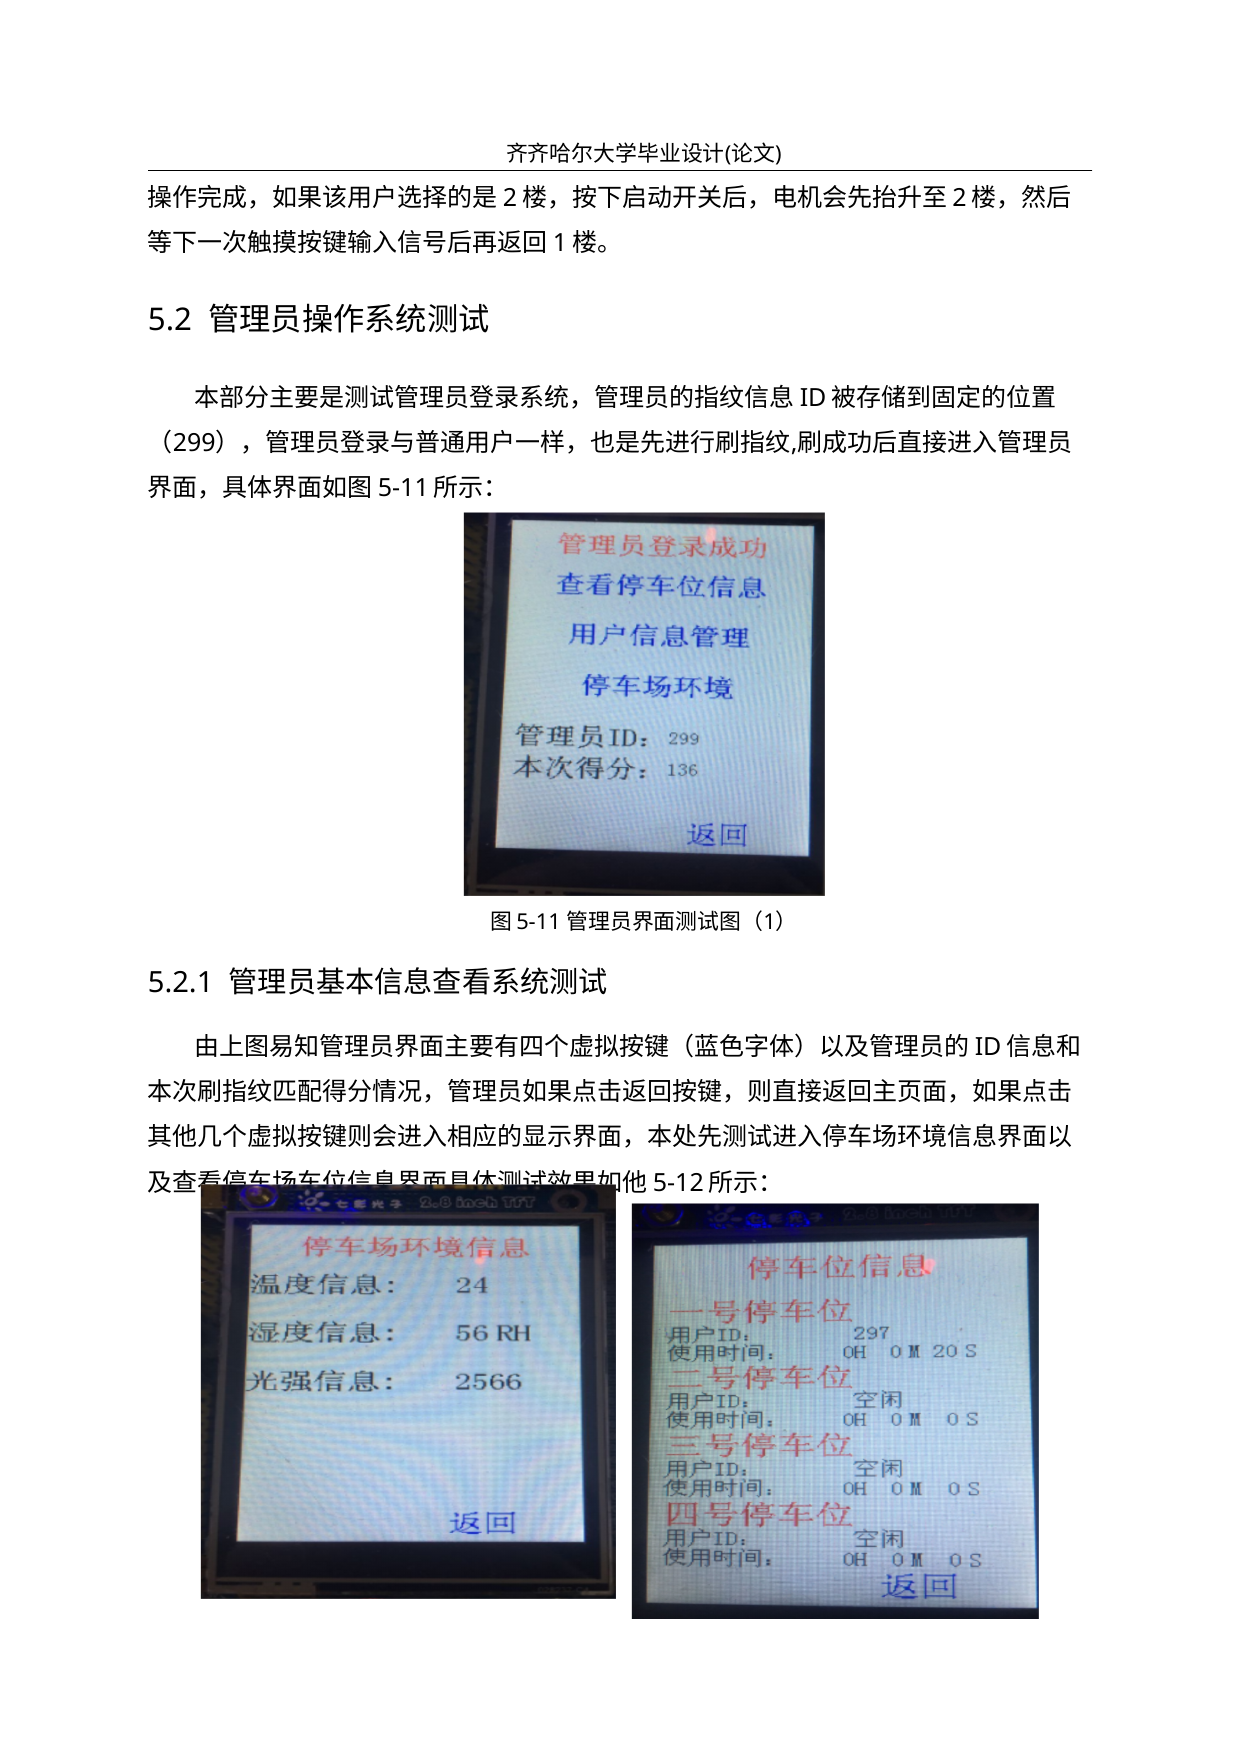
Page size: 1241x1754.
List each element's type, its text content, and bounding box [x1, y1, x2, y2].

subtitle 5.2 管理员操作系统测试 [148, 294, 1067, 339]
picture [632, 1204, 1038, 1619]
text 图5-11 管理员界面测试图（1） [148, 904, 1092, 935]
text 本部分主要是测试管理员登录系统，管理员的指纹信息ID被存储到固定的位置（299），管理员登录与普通用户一样，也是先进行刷指纹,刷成功后直接进入管理员界面，具体界面如图5-11所示： [148, 377, 1092, 504]
picture [201, 1185, 616, 1598]
subtitle 5.2.1 管理员基本信息查看系统测试 [148, 958, 1092, 1001]
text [148, 177, 1092, 259]
picture [464, 513, 824, 895]
text 由上图易知管理员界面主要有四个虚拟按键（蓝色字体）以及管理员的ID信息和本次刷指纹匹配得分情况，管理员如果点击返回按键，则直接返回主页面，如果点击其他几个虚拟按键则会进入相应的显示界面，本处先测试进入停车场环境信息界面以及查看停车场车位信息界面具体测试效果如他5-12所示： [148, 1026, 1092, 1198]
